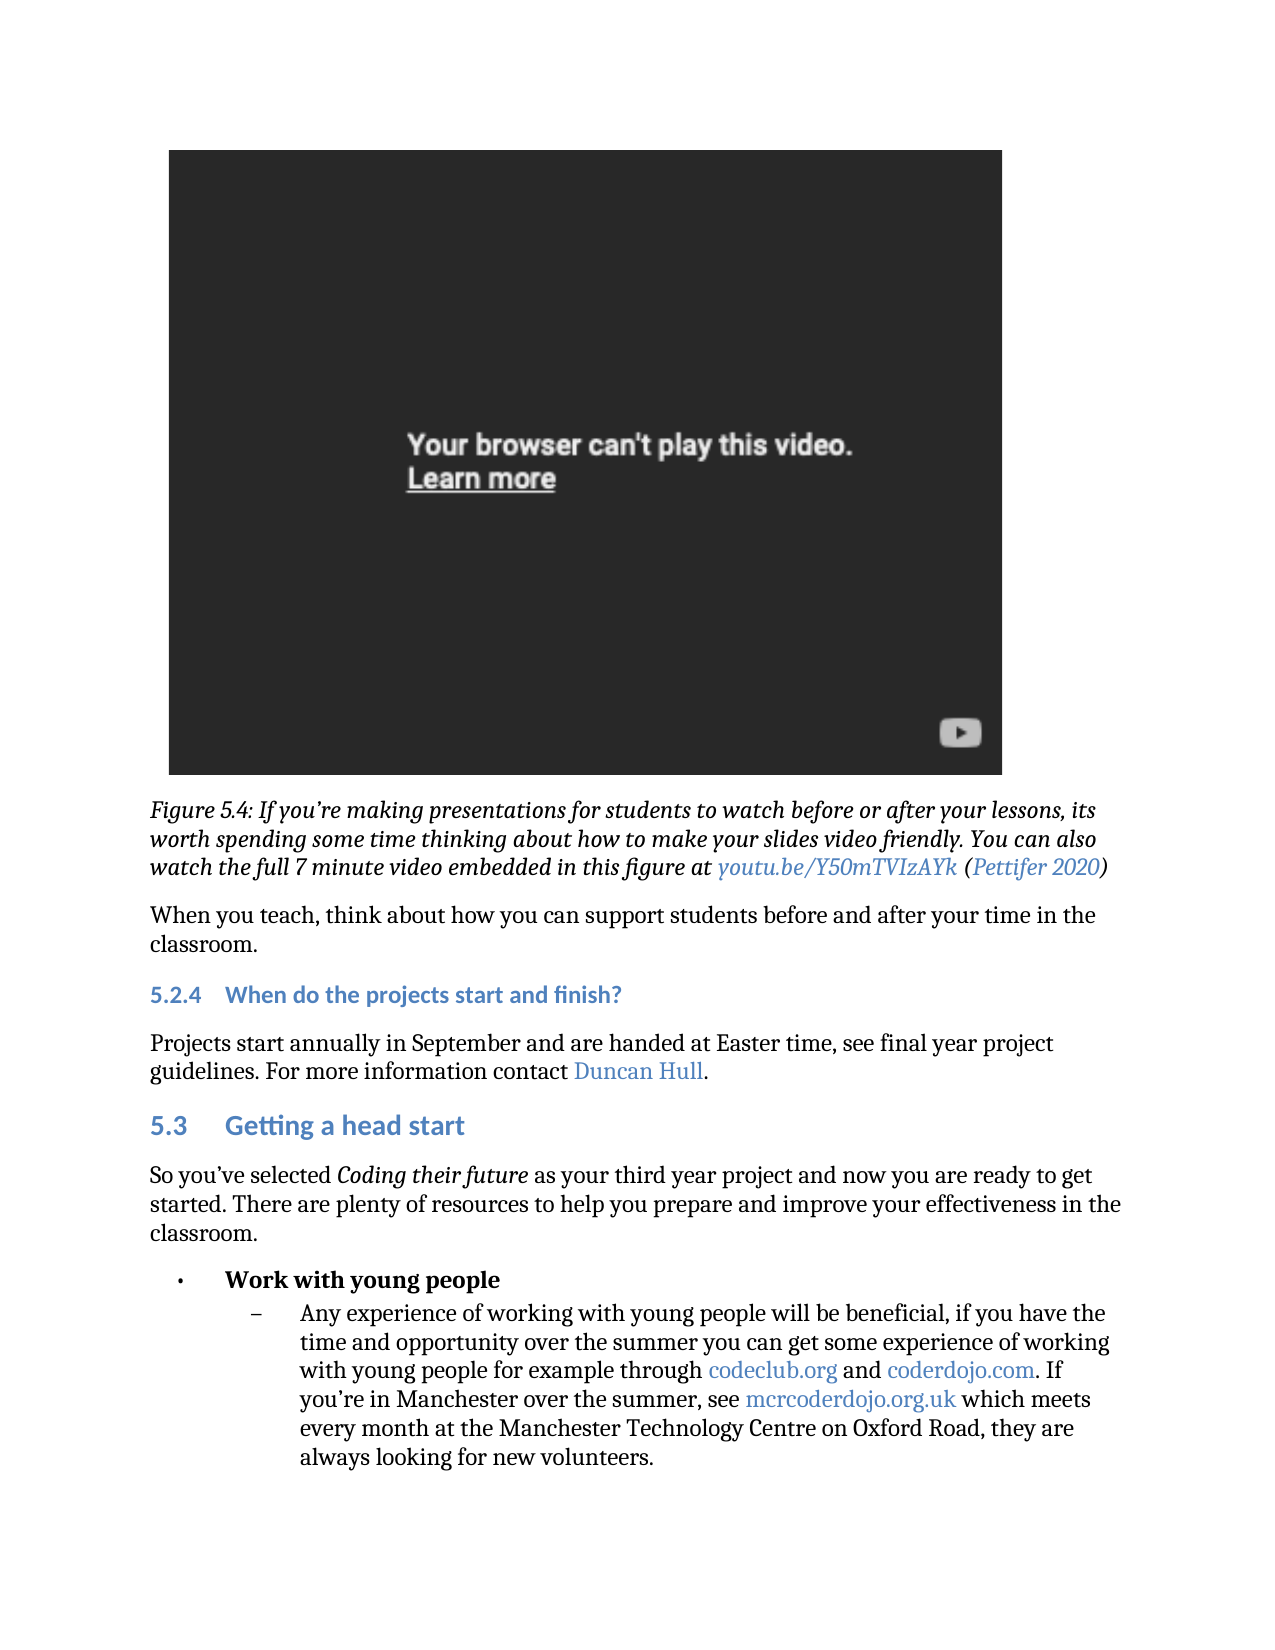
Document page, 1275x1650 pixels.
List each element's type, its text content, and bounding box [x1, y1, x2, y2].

subtitle 5.2.4 When do the projects start and finish? [150, 979, 1125, 1010]
picture [168, 150, 1003, 775]
text Projects start annually in September and are handed at Easter time, see final year project guidelines. For more information contact Duncan Hull. [150, 1028, 1125, 1086]
list Work with young people [175, 1266, 1125, 1295]
text Figure 5.4: If you’re making presentations for students to watch before or after your lessons, its worth spending some time thinking about how to make your slides video friendly. You can also watch the full 7 minute video embedded in this figure at youtu.be/Y50mTVIzAYk (Pettifer 2020) [150, 796, 1125, 882]
text When you teach, think about how you can support students before and after your time in the classroom. [150, 901, 1125, 958]
text So you’ve selected Coding their future as your third year project and now you are ready to get started. There are plenty of resources to help you prepare and improve your effectiveness in the classroom. [150, 1161, 1125, 1247]
list Any experience of working with young people will be beneficial, if you have the time and opportunity over the summer you can get some experience of working with young people for example through codeclub.org and coderdojo.com. If you’re in Manchester over the summer, see mcrcoderdojo.org.uk which meets every month at the Manchester Technology Centre on Oxford Road, they are always looking for new volunteers. [250, 1299, 1125, 1471]
subtitle 5.3 Getting a head start [150, 1107, 1125, 1142]
